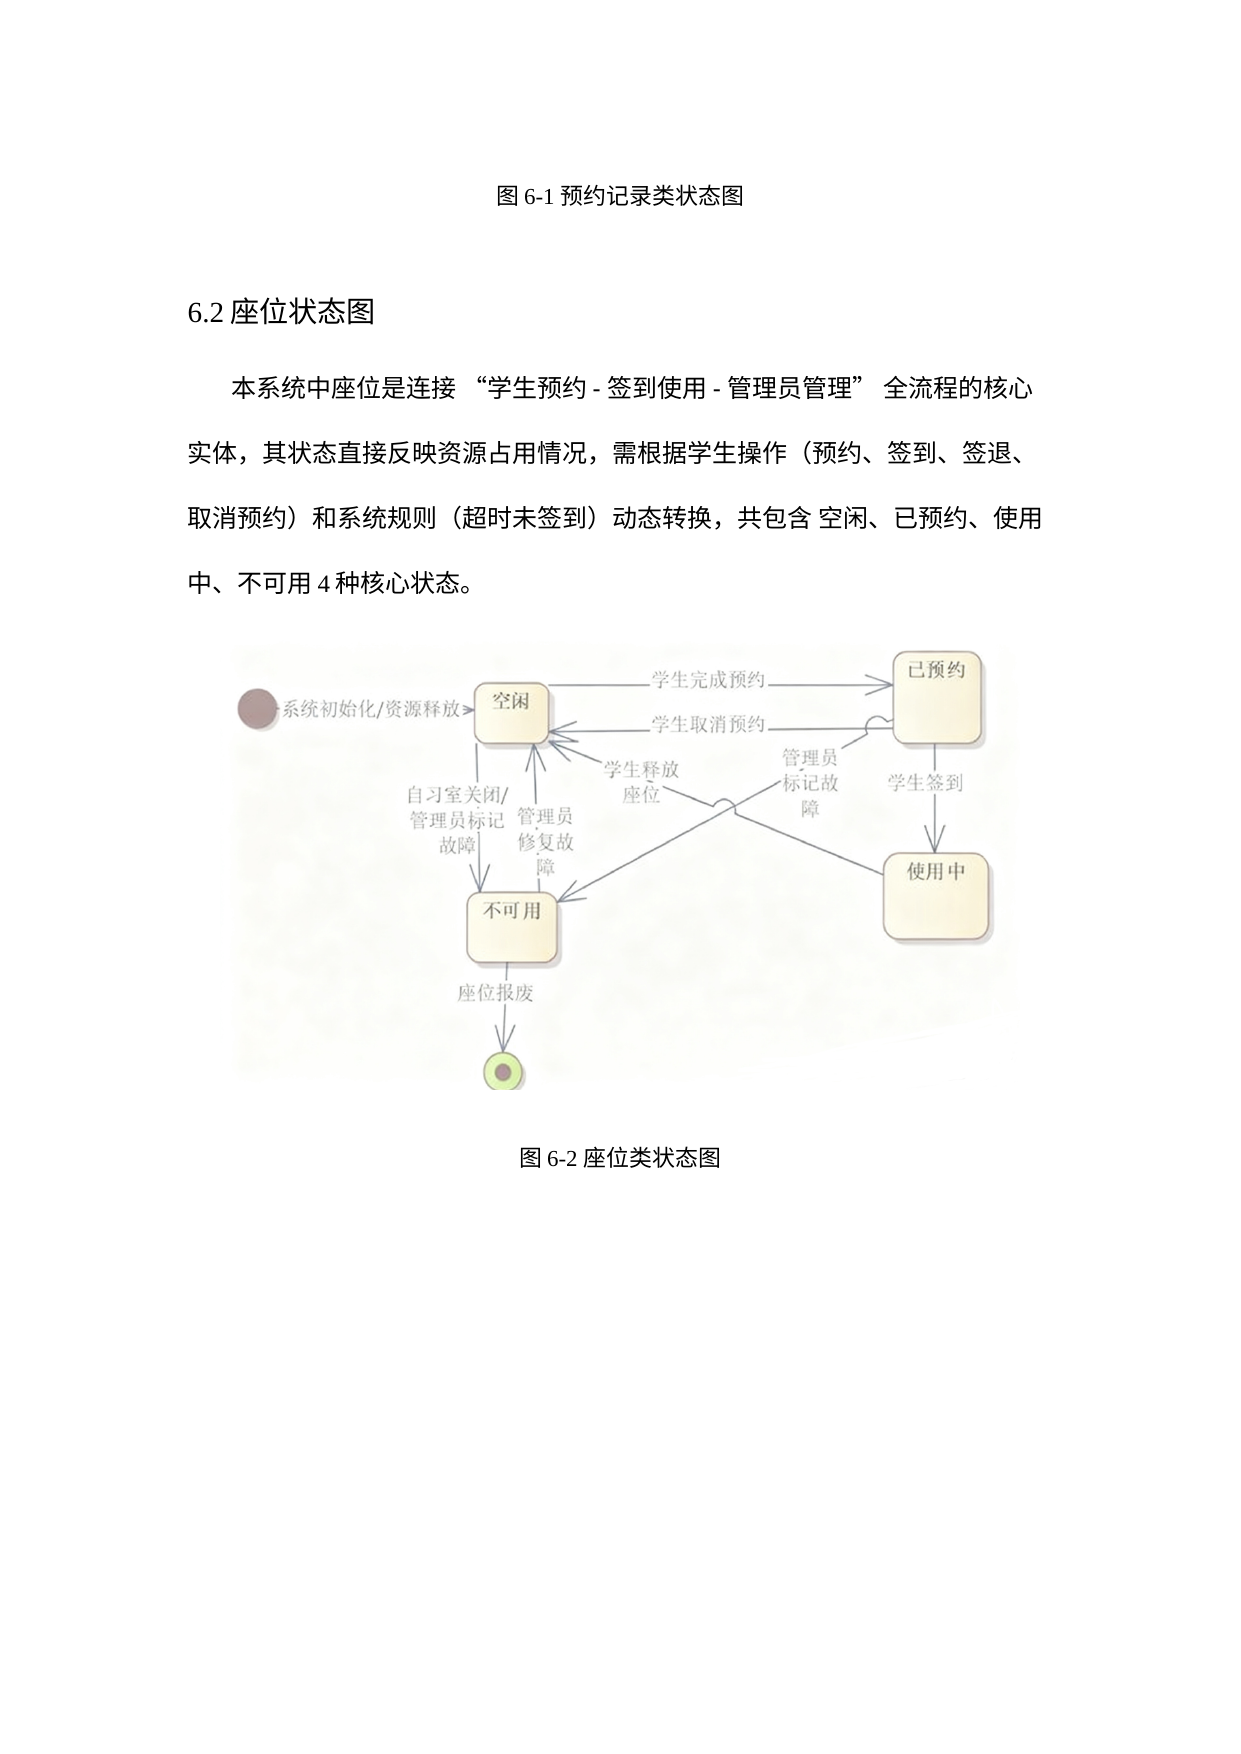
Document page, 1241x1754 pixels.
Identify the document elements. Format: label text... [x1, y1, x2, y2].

text 本系统中座位是连接 “学生预约 - 签到使用 - 管理员管理” 全流程的核心实体，其状态直接反映资源占用情况，需根据学生操作（预约、签到、签退、取消预约）和系统规则（超时未签到）动态转换，共包含 空闲、已预约、使用中、不可用4种核心状态。 [187, 354, 1053, 614]
text 图6-2 座位类状态图 [187, 1124, 1053, 1189]
text 6.2座位状态图 [187, 277, 1053, 342]
text 图6-1 预约记录类状态图 [187, 162, 1053, 227]
picture [220, 639, 1020, 1090]
